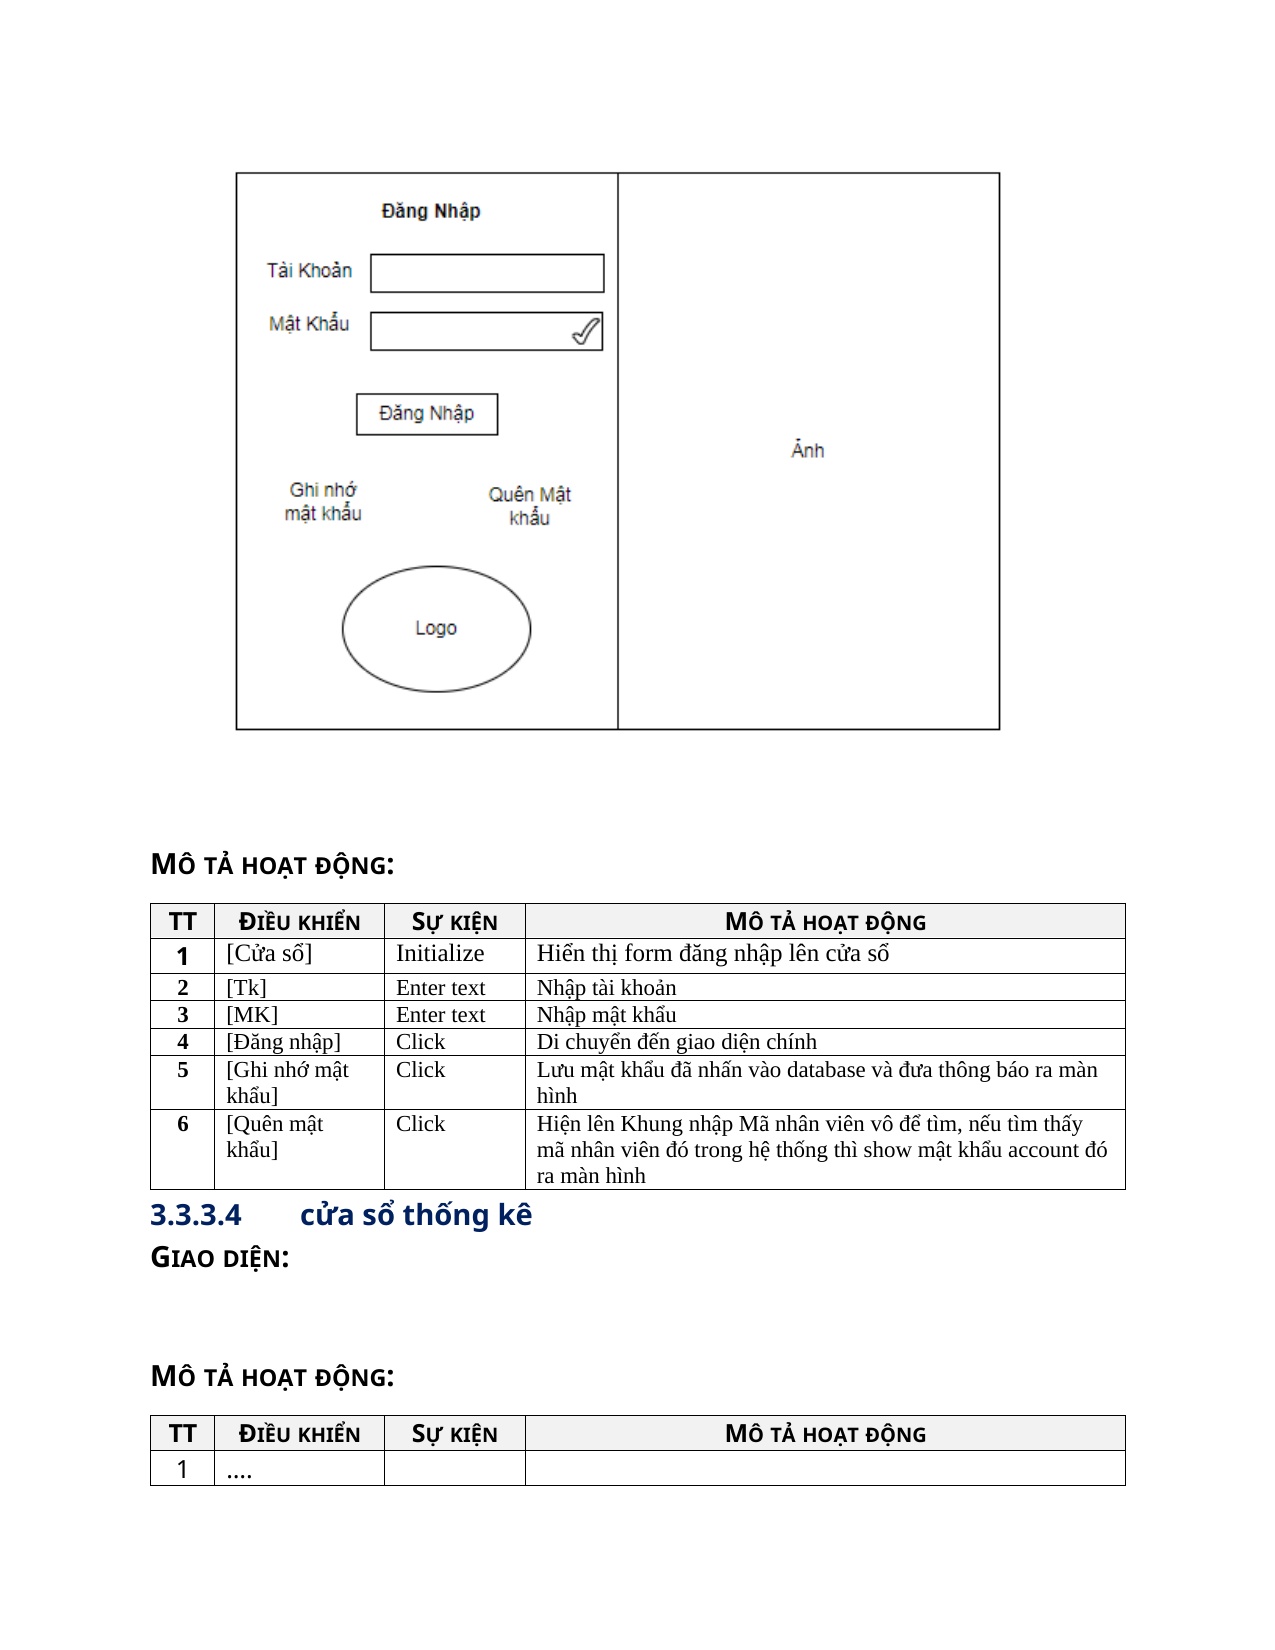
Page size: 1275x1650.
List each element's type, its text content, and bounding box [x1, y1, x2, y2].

table_header Điều khiển [215, 904, 384, 937]
table_cell Click [385, 1029, 525, 1055]
table_cell 4 [151, 1029, 214, 1055]
table_cell 1 [151, 1451, 214, 1485]
table_cell [Đăng nhập] [215, 1029, 384, 1055]
table_cell 5 [151, 1056, 214, 1108]
table_cell Nhập tài khoản [526, 974, 1125, 1000]
table_cell Di chuyển đến giao diện chính [526, 1029, 1125, 1055]
table_cell [385, 1451, 525, 1485]
table_cell Hiện lên Khung nhập Mã nhân viên vô để tìm, nếu tìm thấy mã nhân viên đó trong hệ thống thì show mật khẩu account đó ra màn hình [526, 1110, 1125, 1189]
table_cell [526, 1451, 1125, 1485]
table_header Mô tả hoạt động [526, 1416, 1125, 1450]
table_header TT [151, 904, 214, 937]
table_cell 3 [151, 1001, 214, 1027]
table_cell Click [385, 1110, 525, 1189]
table_cell Nhập mật khẩu [526, 1001, 1125, 1027]
table_cell Click [385, 1056, 525, 1108]
picture [150, 150, 1060, 765]
table_cell Lưu mật khẩu đã nhấn vào database và đưa thông báo ra màn hình [526, 1056, 1125, 1108]
table_cell [MK] [215, 1001, 384, 1027]
table_cell 2 [151, 974, 214, 1000]
text Giao diện: [150, 1237, 1125, 1276]
table_cell …. [215, 1451, 384, 1485]
table_cell [Tk] [215, 974, 384, 1000]
table_header Sự kiện [385, 904, 525, 937]
subtitle cửa sổ thống kê [150, 1194, 1125, 1233]
text Mô tả hoạt động: [150, 843, 1125, 883]
table_cell Hiển thị form đăng nhập lên cửa sổ [526, 939, 1125, 973]
table_cell Enter text [385, 1001, 525, 1027]
table_cell 1 [151, 939, 214, 973]
table_cell [Cửa sổ] [215, 939, 384, 973]
table_header TT [151, 1416, 214, 1450]
table_cell Enter text [385, 974, 525, 1000]
table_cell Initialize [385, 939, 525, 973]
table_cell [Ghi nhớ mật khẩu] [215, 1056, 384, 1108]
table_header Sự kiện [385, 1416, 525, 1450]
table_header Mô tả hoạt động [526, 904, 1125, 937]
text Mô tả hoạt động: [150, 1356, 1125, 1395]
table_cell 6 [151, 1110, 214, 1189]
table_cell [Quên mật khẩu] [215, 1110, 384, 1189]
table_header Điều khiển [215, 1416, 384, 1450]
